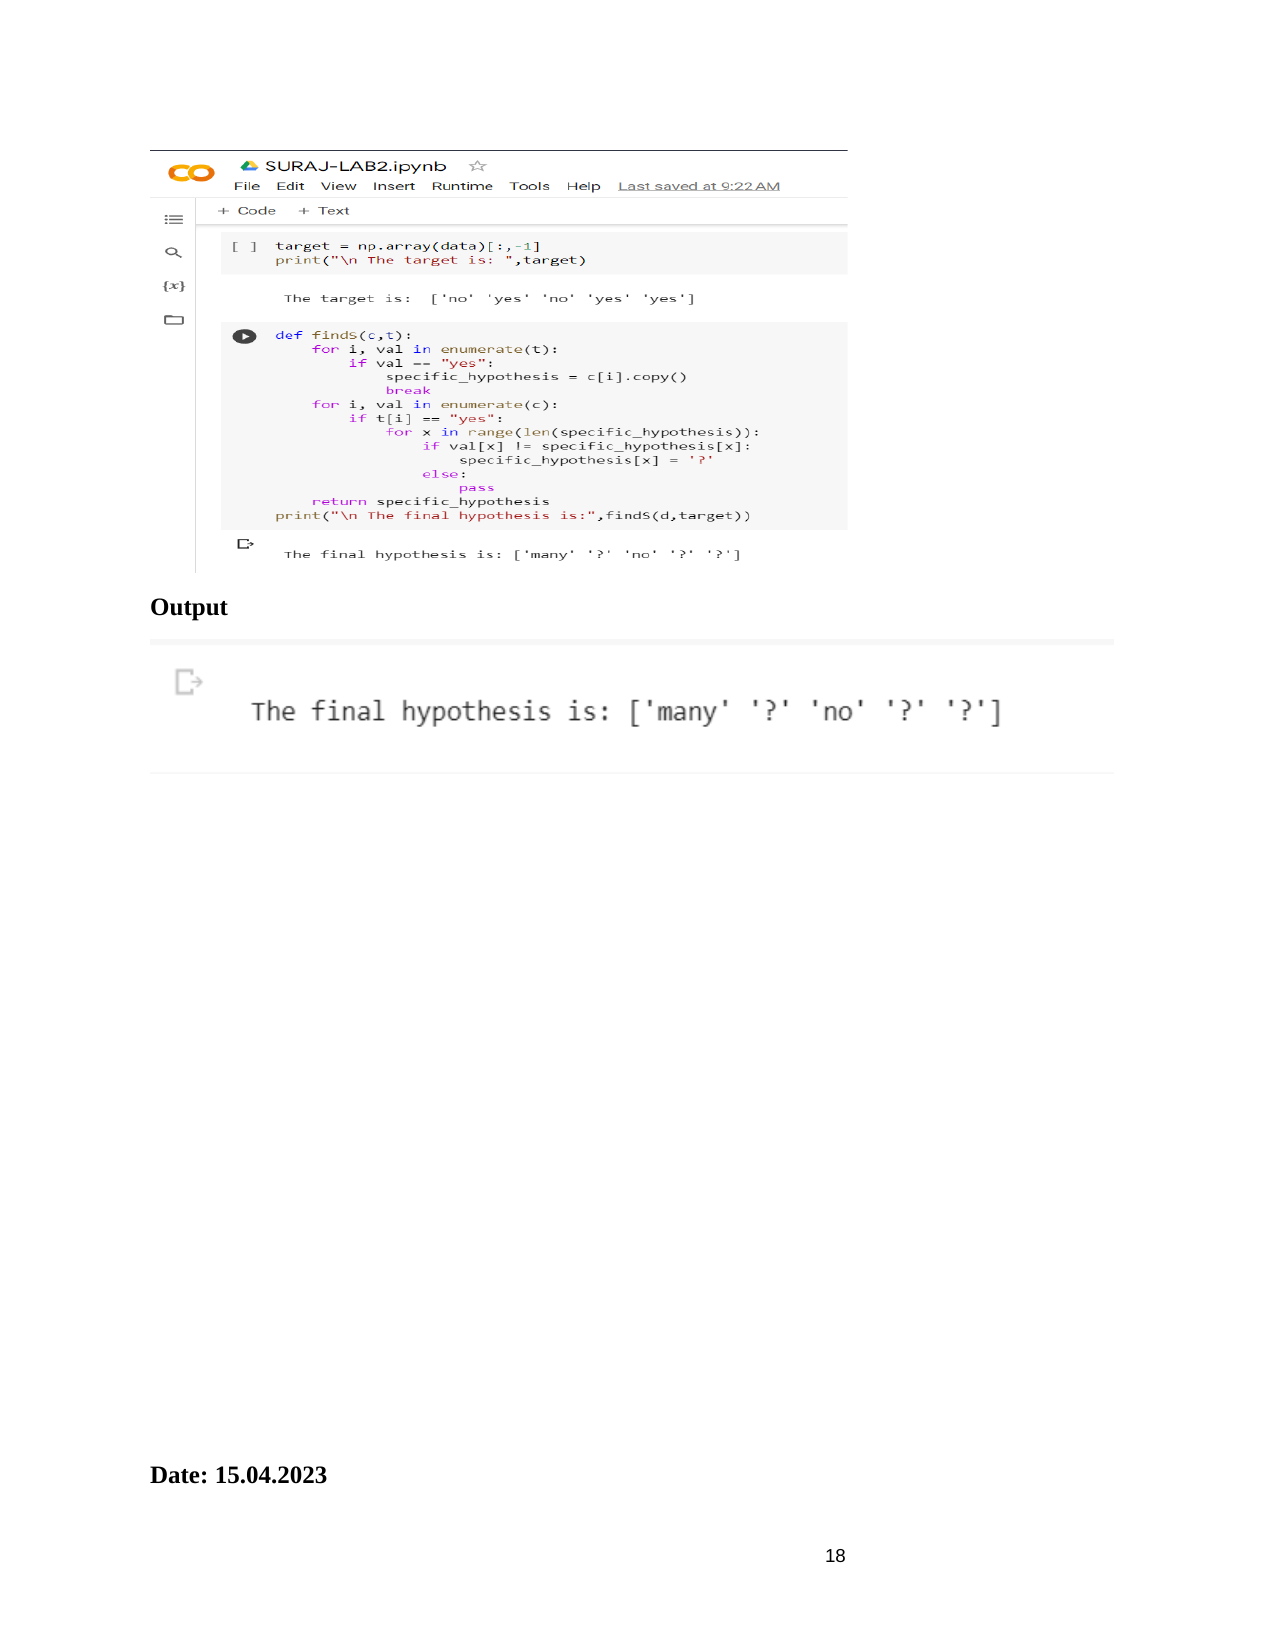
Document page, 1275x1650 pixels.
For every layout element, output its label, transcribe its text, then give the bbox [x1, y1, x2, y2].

text Date: 15.04.2023 [150, 1460, 1125, 1489]
text Output [150, 592, 1125, 620]
picture [150, 150, 848, 573]
picture [150, 639, 1114, 774]
